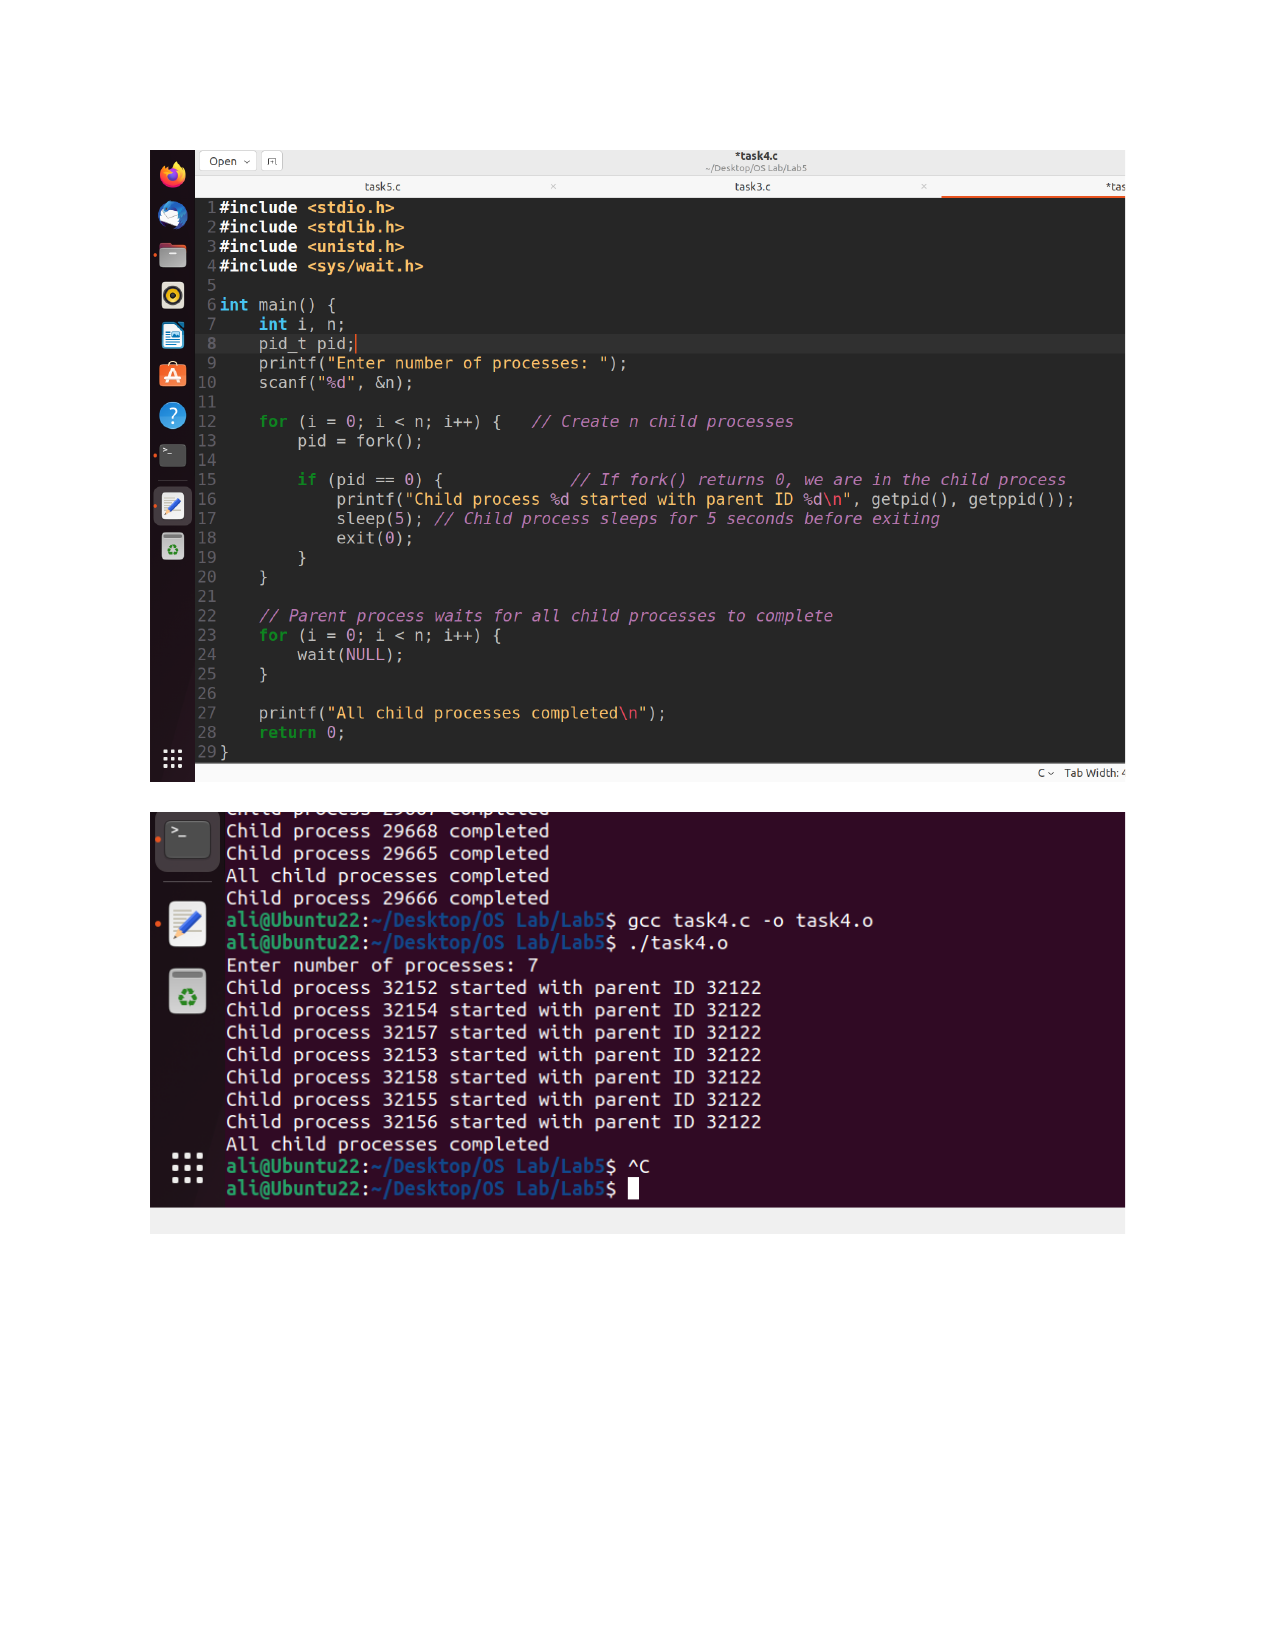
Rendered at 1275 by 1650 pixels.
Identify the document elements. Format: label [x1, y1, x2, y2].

picture [150, 150, 1125, 782]
picture [150, 812, 1125, 1234]
